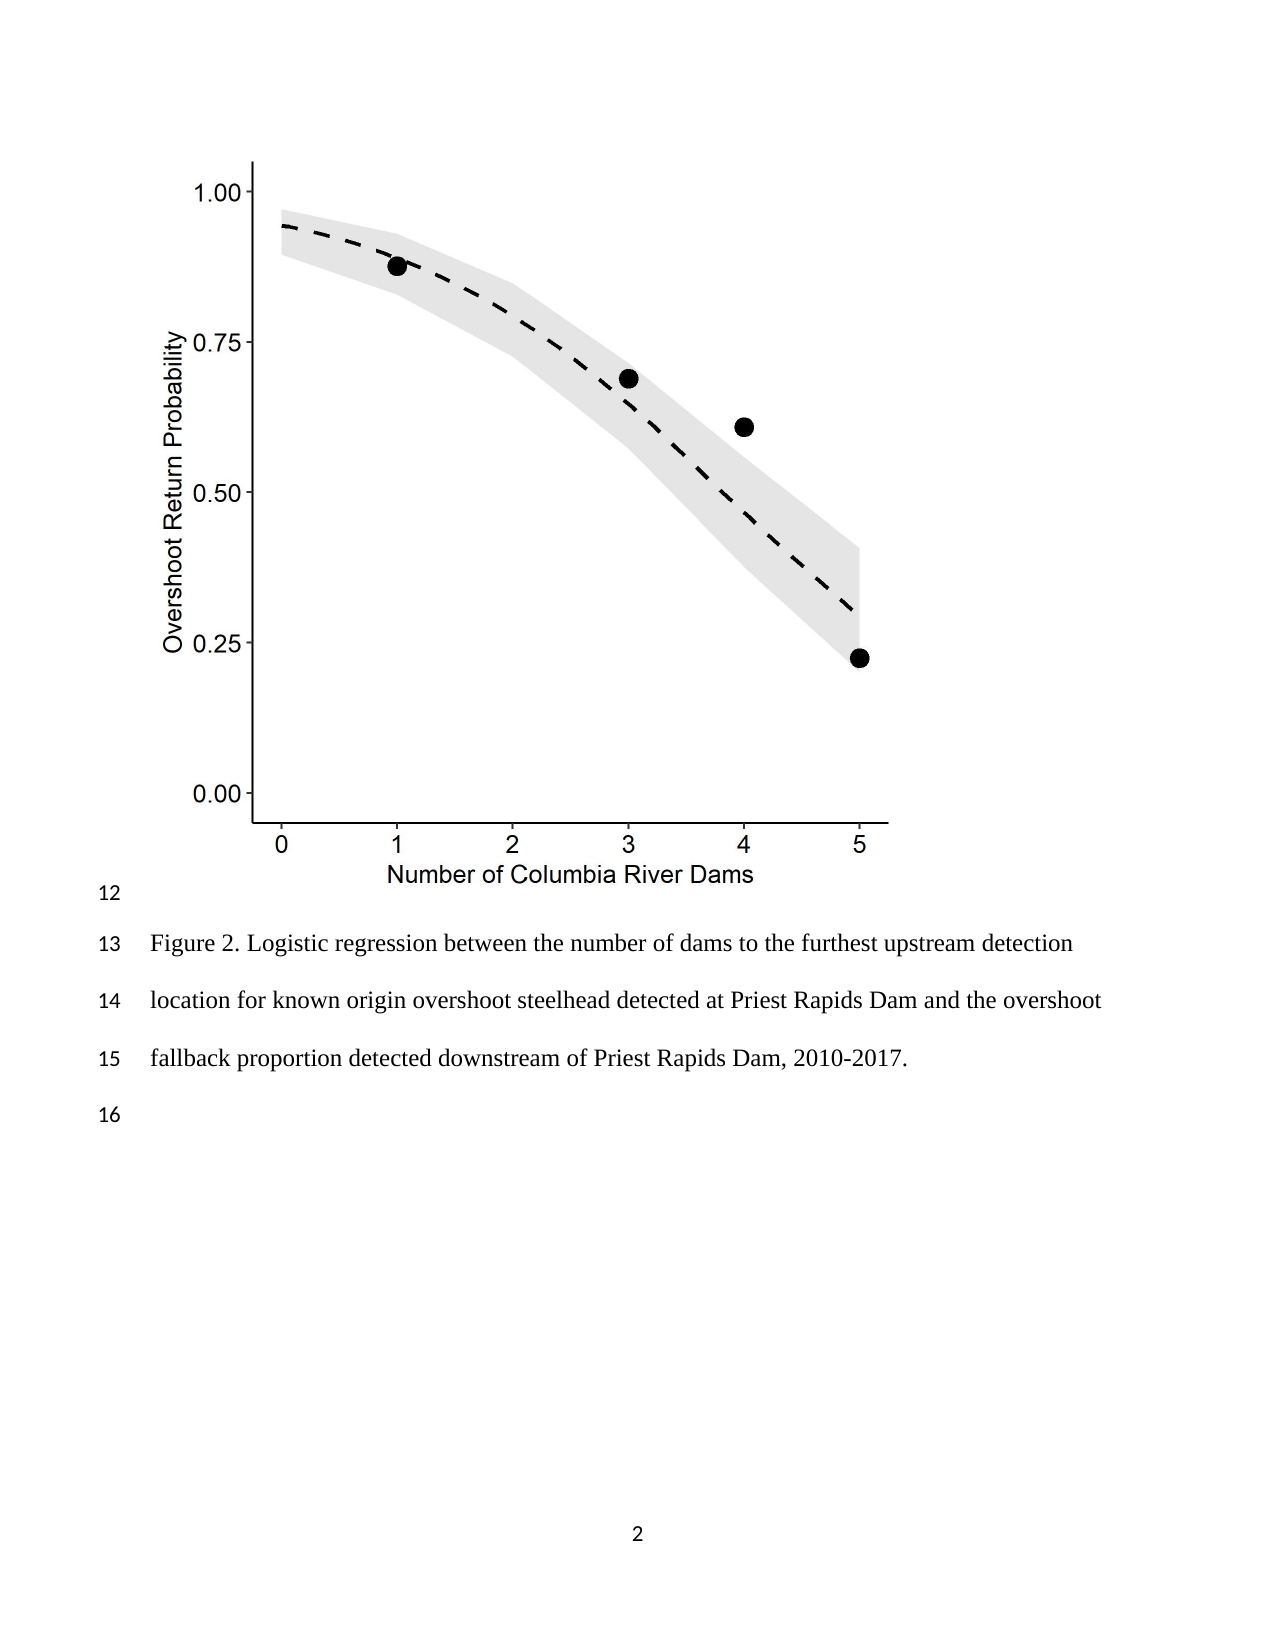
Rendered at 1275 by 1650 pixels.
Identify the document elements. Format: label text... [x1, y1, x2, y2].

text Figure 2. Logistic regression between the number of dams to the furthest upstream detection location for known origin overshoot steelhead detected at Priest Rapids Dam and the overshoot fallback proportion detected downstream of Priest Rapids Dam, 2010-2017. [150, 928, 1125, 1072]
picture [150, 150, 901, 900]
